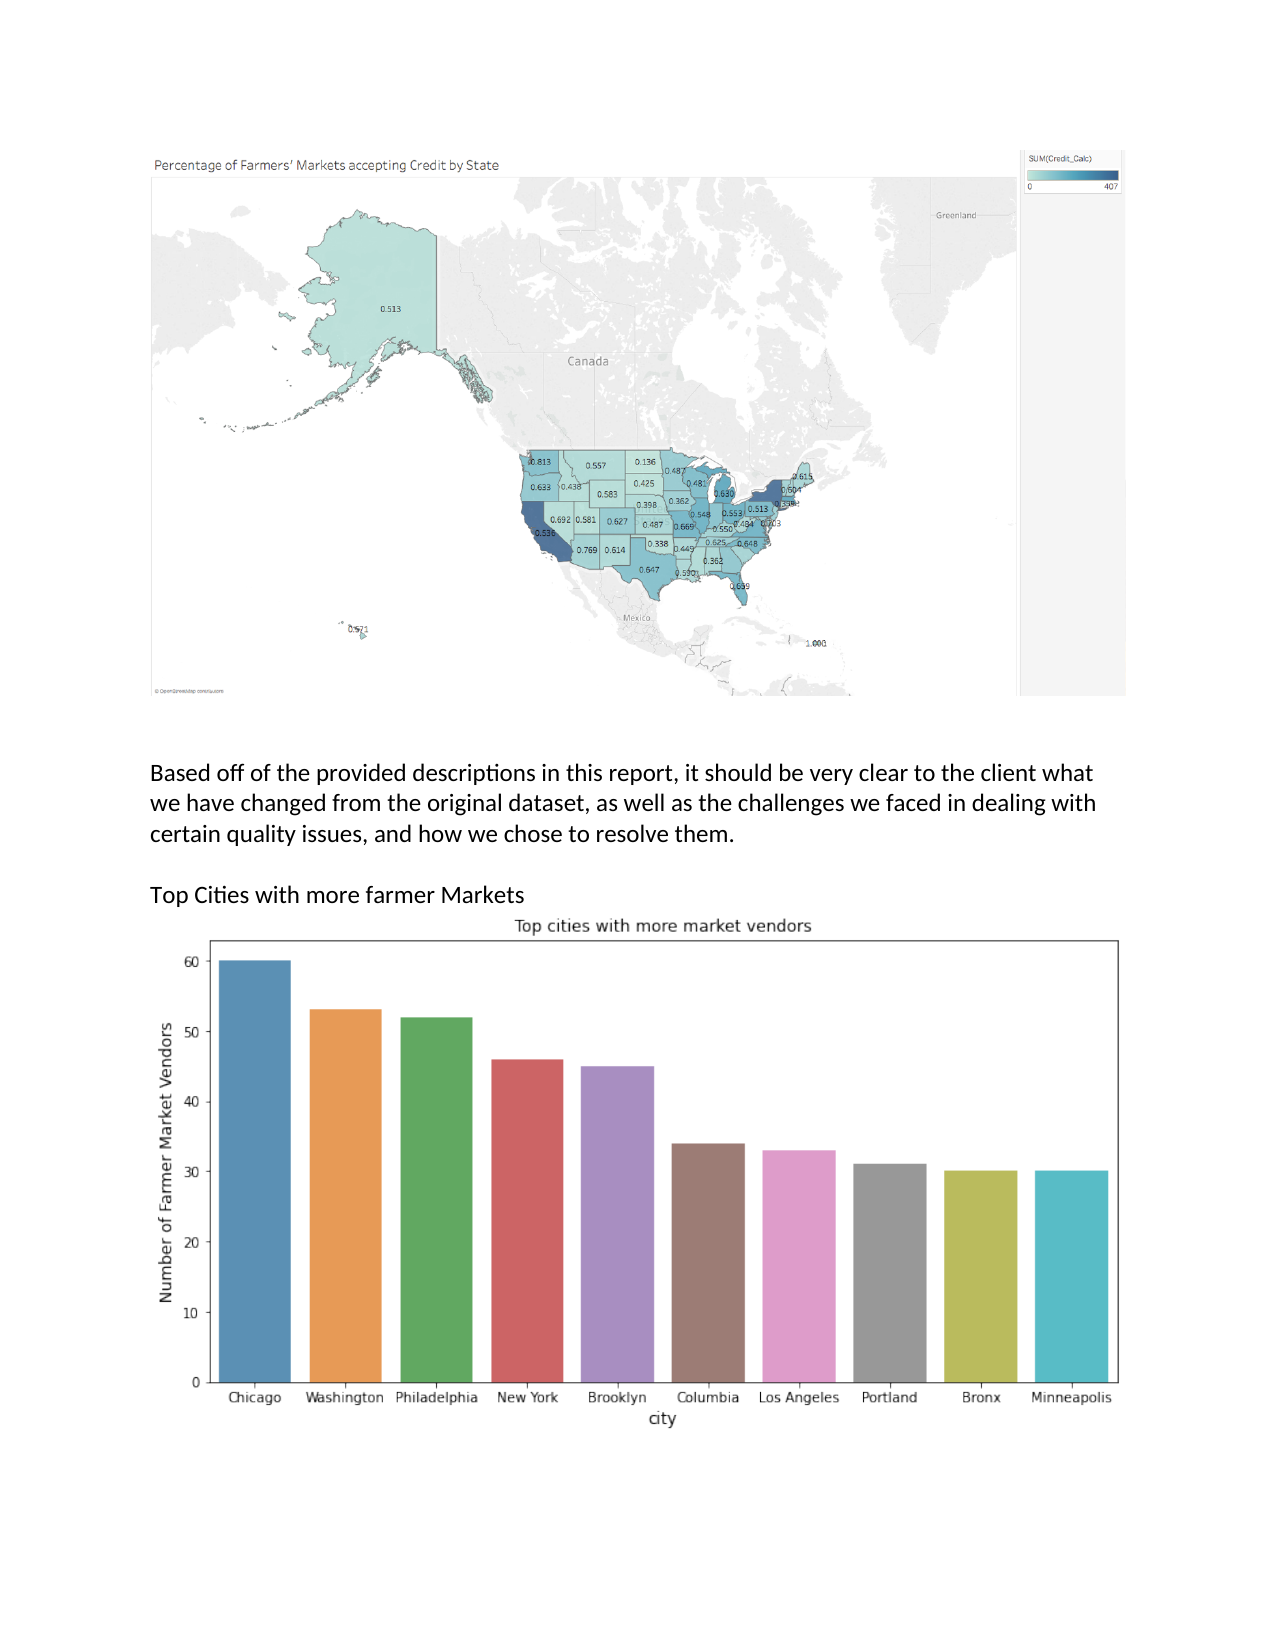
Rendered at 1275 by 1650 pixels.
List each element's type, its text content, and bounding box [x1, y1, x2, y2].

picture [150, 909, 1125, 1438]
text Top Cities with more farmer Markets [150, 879, 1125, 909]
text Based off of the provided descriptions in this report, it should be very clear to the client what we have changed from the original dataset, as well as the challenges we faced in dealing with certain quality issues, and how we chose to resolve them. [150, 757, 1125, 848]
picture [150, 150, 1125, 696]
